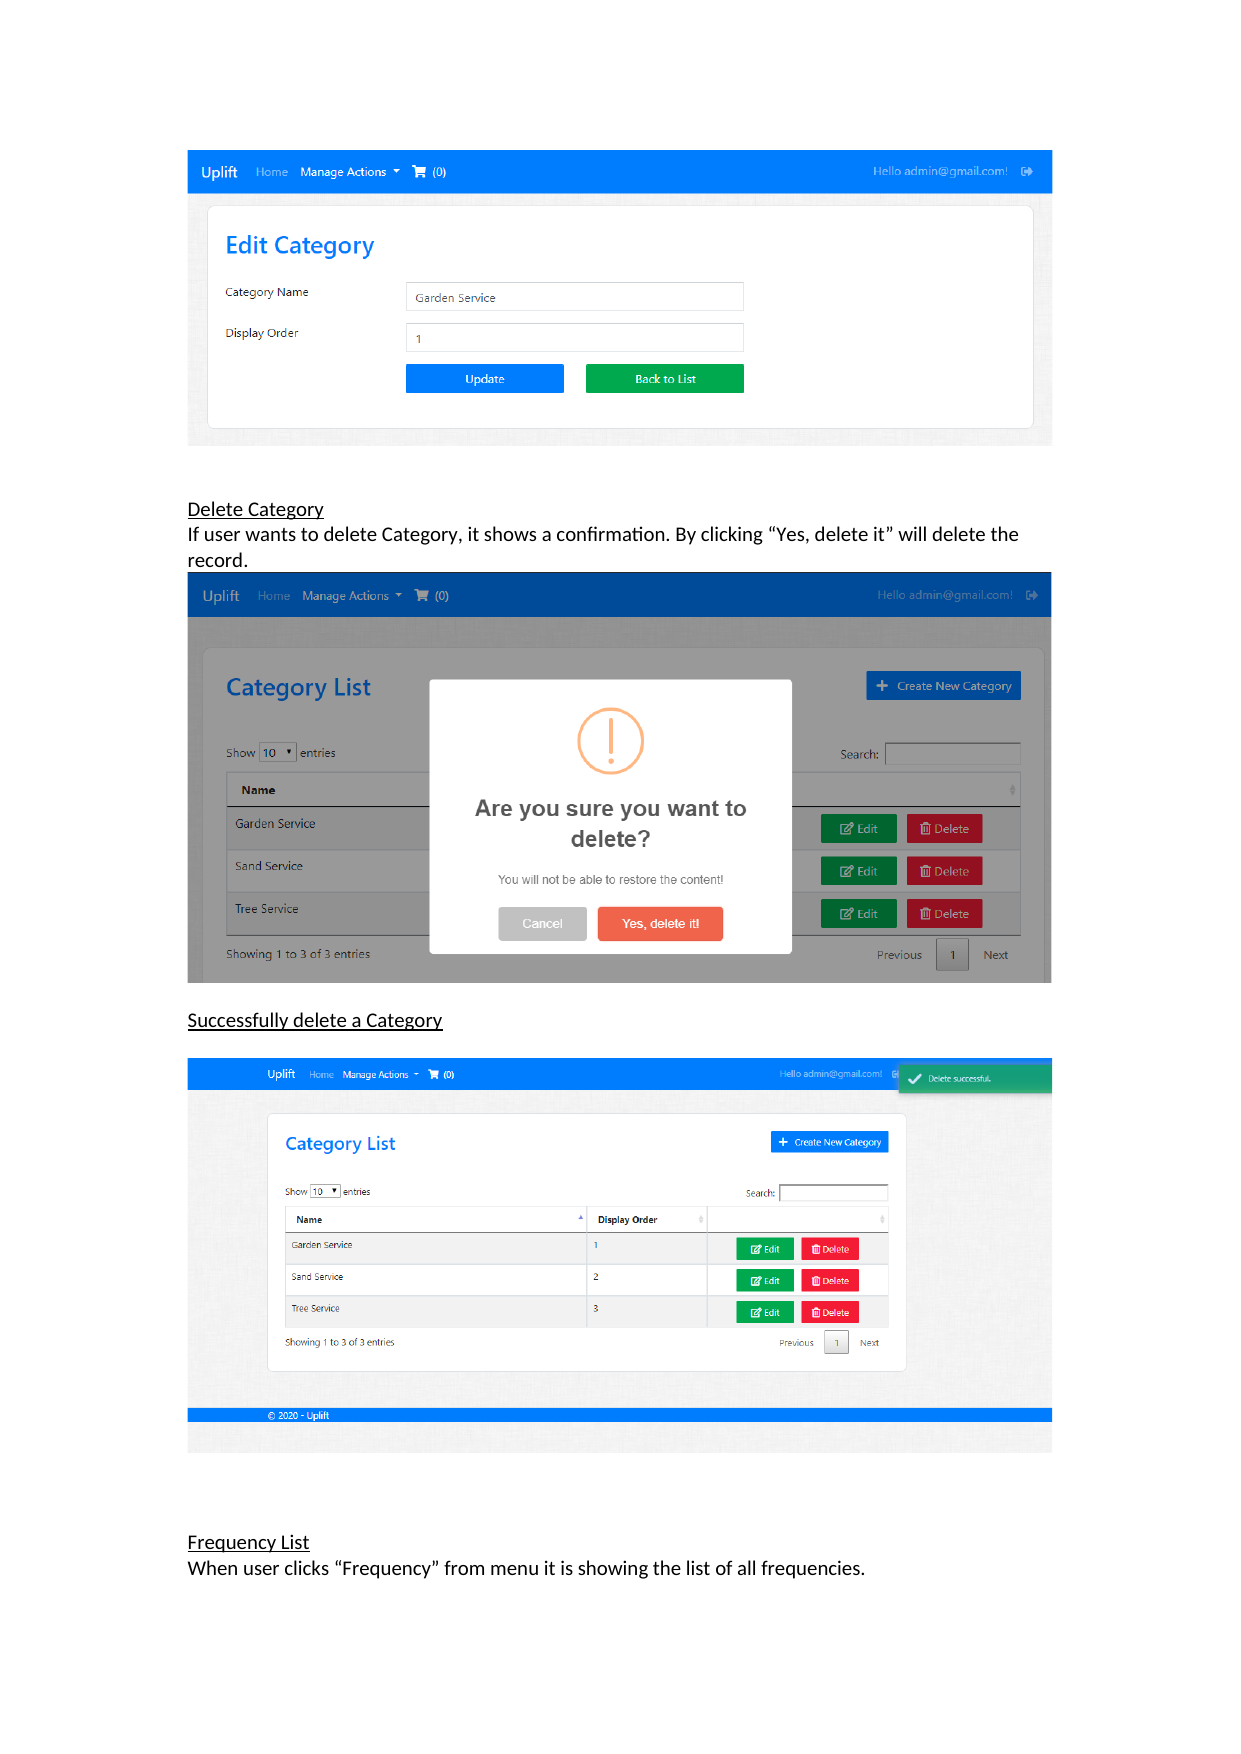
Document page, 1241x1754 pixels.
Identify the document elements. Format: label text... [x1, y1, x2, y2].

picture [187, 1058, 1053, 1453]
list Successfully delete a Category [187, 1008, 1053, 1033]
list Delete Category [187, 496, 1053, 521]
list When user clicks “Frequency” from menu it is showing the list of all frequencies. [187, 1555, 1053, 1580]
picture [187, 150, 1053, 446]
list If user wants to delete Category, it shows a confirmation. By clicking “Yes, delete it” will delete the record. [187, 521, 1053, 572]
list Frequency List [187, 1529, 1053, 1555]
picture [187, 572, 1052, 983]
